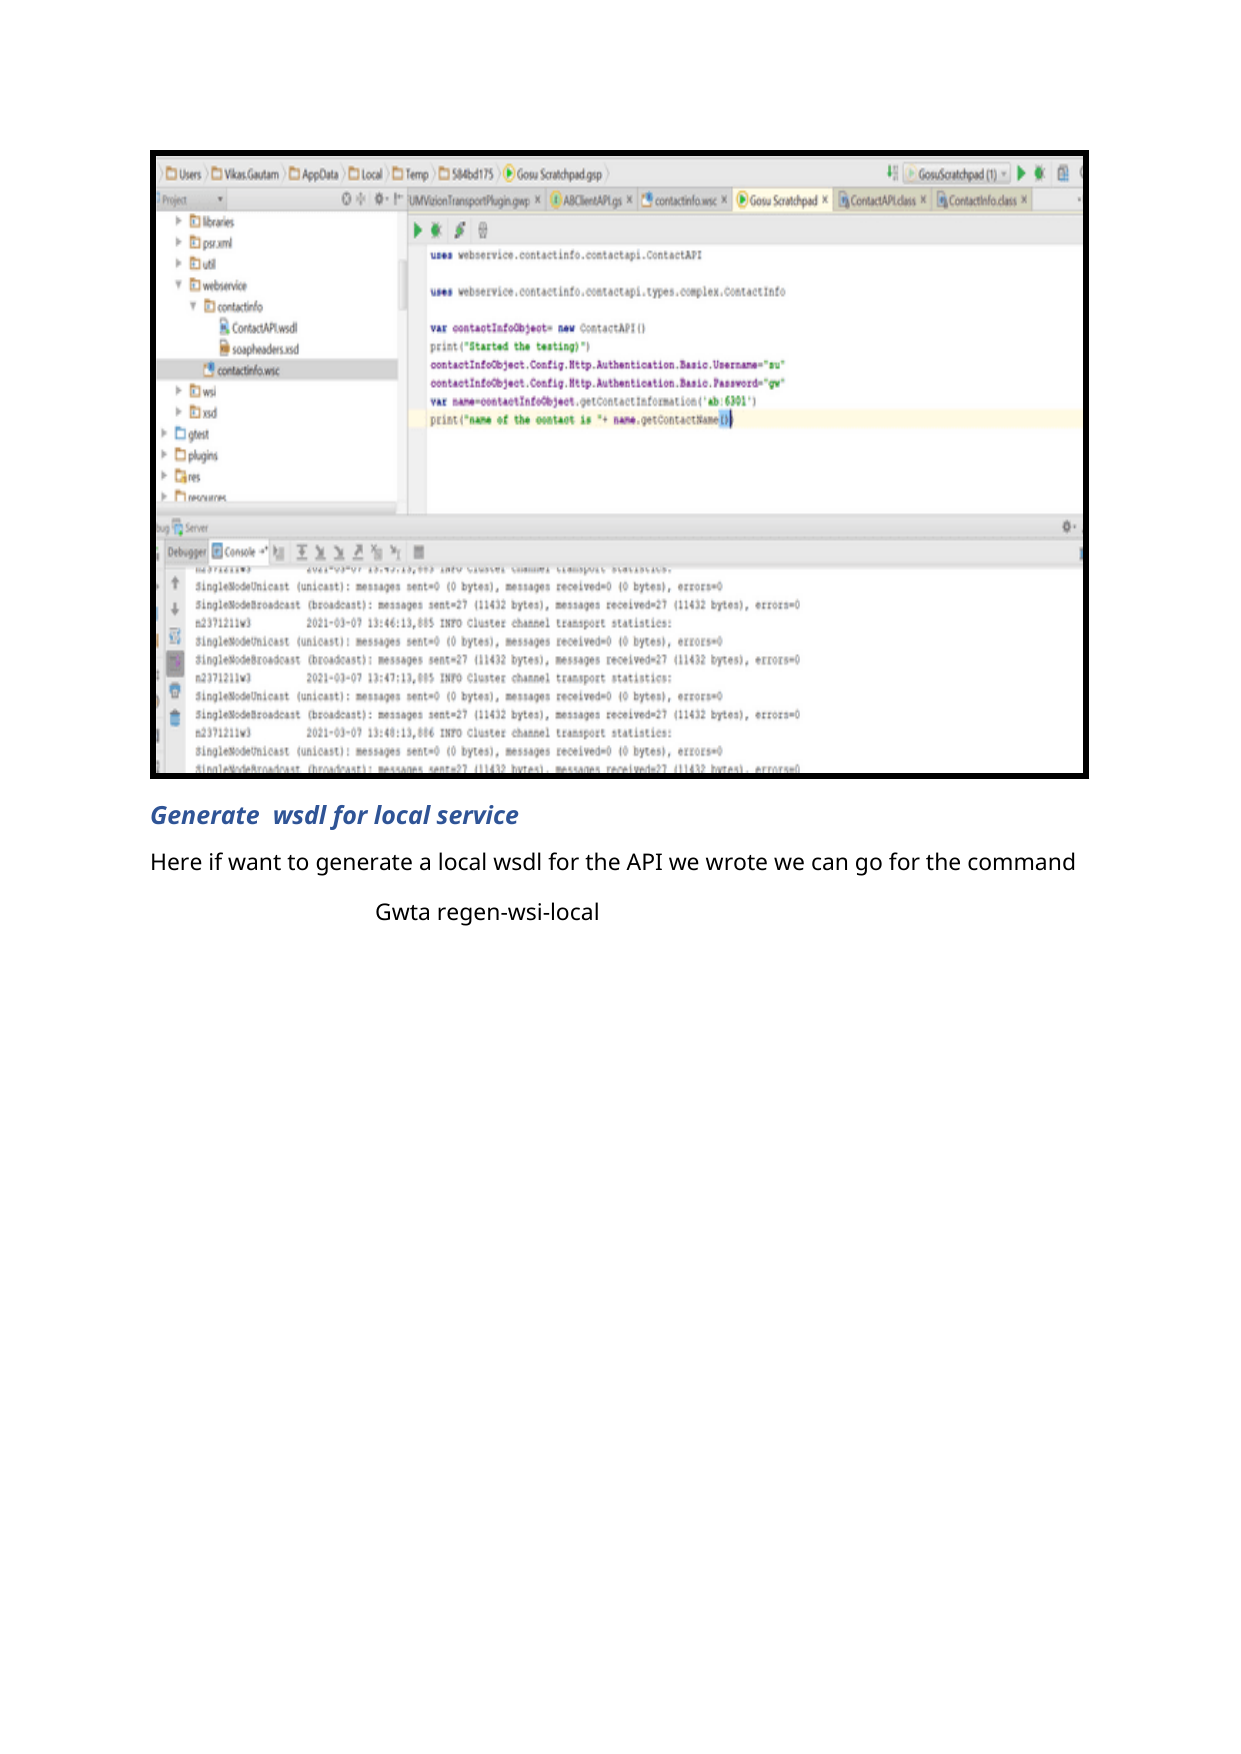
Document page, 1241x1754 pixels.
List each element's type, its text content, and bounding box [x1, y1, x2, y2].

subtitle Generate wsdl for local service [150, 798, 1090, 832]
picture [156, 156, 1083, 773]
text Here if want to generate a local wsdl for the API we wrote we can go for the command [150, 846, 1090, 877]
text Gwta regen-wsi-local [150, 896, 1090, 927]
